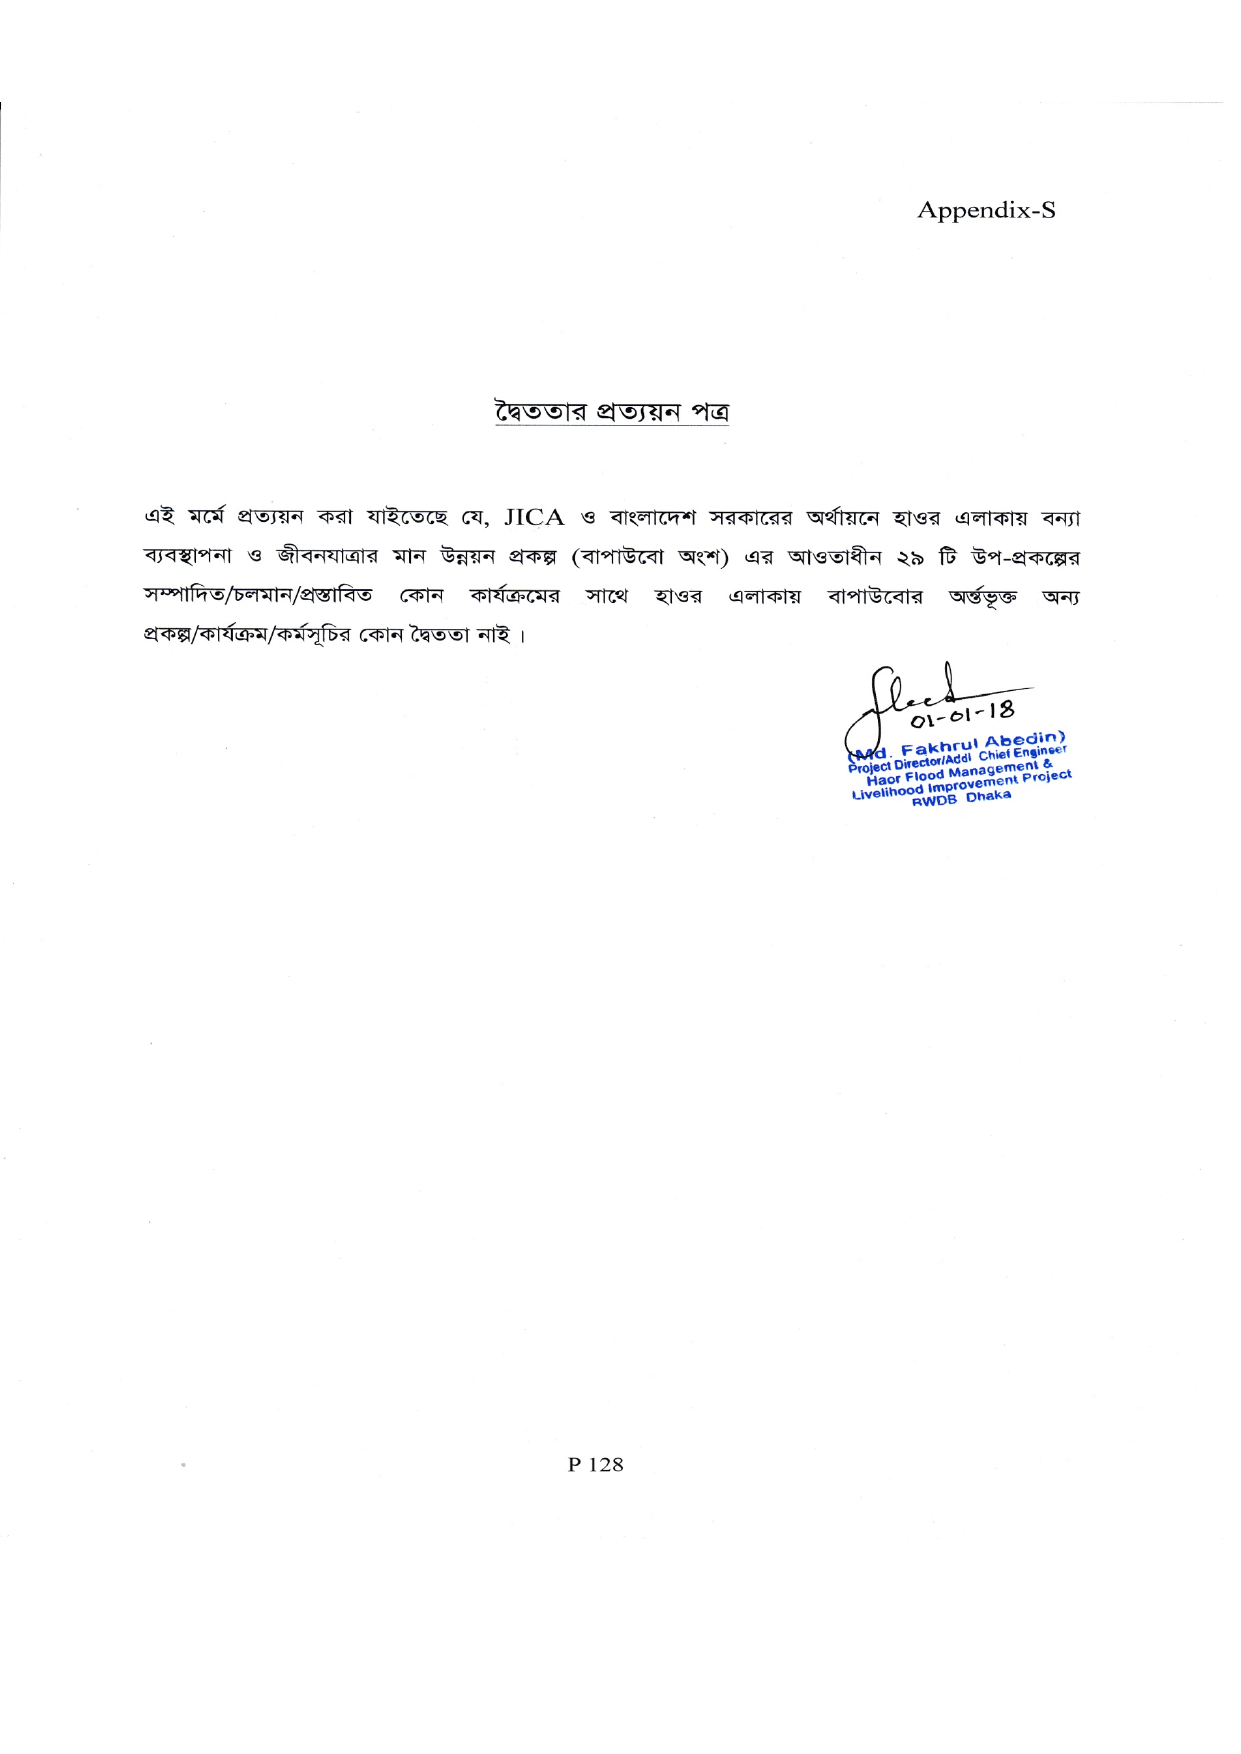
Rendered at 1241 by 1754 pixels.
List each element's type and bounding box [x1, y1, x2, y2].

picture [0, 102, 1224, 1539]
